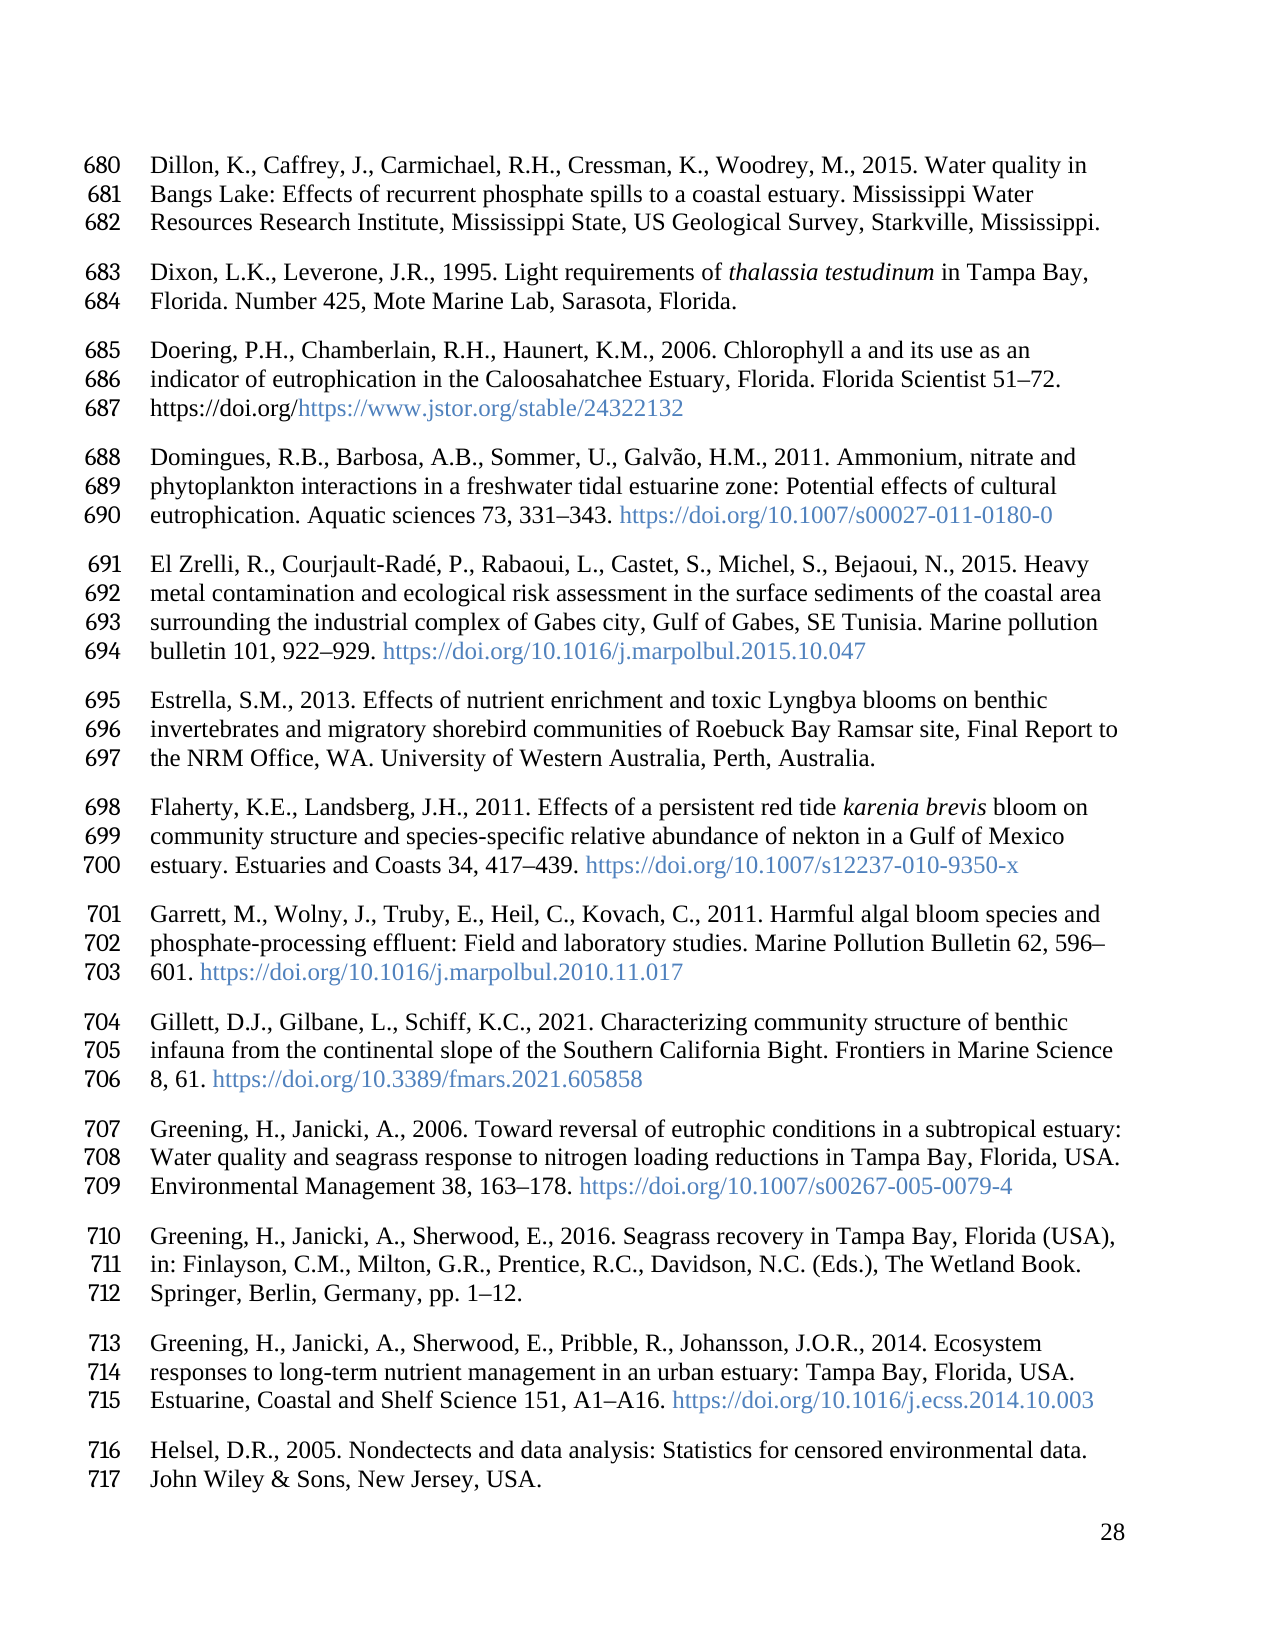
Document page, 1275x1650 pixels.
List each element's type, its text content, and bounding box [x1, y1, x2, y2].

text Dixon, L.K., Leverone, J.R., 1995. Light requirements of thalassia testudinum in Tampa Bay, Florida. Number 425, Mote Marine Lab, Sarasota, Florida. [150, 257, 1125, 314]
text Doering, P.H., Chamberlain, R.H., Haunert, K.M., 2006. Chlorophyll a and its use as an indicator of eutrophication in the Caloosahatchee Estuary, Florida. Florida Scientist 51–72. https://doi.org/https://www.jstor.org/stable/24322132 [150, 335, 1125, 422]
text Gillett, D.J., Gilbane, L., Schiff, K.C., 2021. Characterizing community structure of benthic infauna from the continental slope of the Southern California Bight. Frontiers in Marine Science 8, 61. https://doi.org/10.3389/fmars.2021.605858 [150, 1007, 1125, 1093]
text Garrett, M., Wolny, J., Truby, E., Heil, C., Kovach, C., 2011. Harmful algal bloom species and phosphate-processing effluent: Field and laboratory studies. Marine Pollution Bulletin 62, 596–601. https://doi.org/10.1016/j.marpolbul.2010.11.017 [150, 899, 1125, 986]
text Flaherty, K.E., Landsberg, J.H., 2011. Effects of a persistent red tide karenia brevis bloom on community structure and species-specific relative abundance of nekton in a Gulf of Mexico estuary. Estuaries and Coasts 34, 417–439. https://doi.org/10.1007/s12237-010-9350-x [150, 792, 1125, 879]
text Dillon, K., Caffrey, J., Carmichael, R.H., Cressman, K., Woodrey, M., 2015. Water quality in Bangs Lake: Effects of recurrent phosphate spills to a coastal estuary. Mississippi Water Resources Research Institute, Mississippi State, US Geological Survey, Starkville, Mississippi. [150, 150, 1125, 236]
text Estrella, S.M., 2013. Effects of nutrient enrichment and toxic Lyngbya blooms on benthic invertebrates and migratory shorebird communities of Roebuck Bay Ramsar site, Final Report to the NRM Office, WA. University of Western Australia, Perth, Australia. [150, 685, 1125, 772]
text Domingues, R.B., Barbosa, A.B., Sommer, U., Galvão, H.M., 2011. Ammonium, nitrate and phytoplankton interactions in a freshwater tidal estuarine zone: Potential effects of cultural eutrophication. Aquatic sciences 73, 331–343. https://doi.org/10.1007/s00027-011-0180-0 [150, 442, 1125, 529]
text Greening, H., Janicki, A., Sherwood, E., Pribble, R., Johansson, J.O.R., 2014. Ecosystem responses to long-term nutrient management in an urban estuary: Tampa Bay, Florida, USA. Estuarine, Coastal and Shelf Science 151, A1–A16. https://doi.org/10.1016/j.ecss.2014.10.003 [150, 1328, 1125, 1414]
text Greening, H., Janicki, A., 2006. Toward reversal of eutrophic conditions in a subtropical estuary: Water quality and seagrass response to nitrogen loading reductions in Tampa Bay, Florida, USA. Environmental Management 38, 163–178. https://doi.org/10.1007/s00267-005-0079-4 [150, 1114, 1125, 1200]
text Helsel, D.R., 2005. Nondectects and data analysis: Statistics for censored environmental data. John Wiley & Sons, New Jersey, USA. [150, 1435, 1125, 1492]
text El Zrelli, R., Courjault-Radé, P., Rabaoui, L., Castet, S., Michel, S., Bejaoui, N., 2015. Heavy metal contamination and ecological risk assessment in the surface sediments of the coastal area surrounding the industrial complex of Gabes city, Gulf of Gabes, SE Tunisia. Marine pollution bulletin 101, 922–929. https://doi.org/10.1016/j.marpolbul.2015.10.047 [150, 549, 1125, 664]
text Greening, H., Janicki, A., Sherwood, E., 2016. Seagrass recovery in Tampa Bay, Florida (USA), in: Finlayson, C.M., Milton, G.R., Prentice, R.C., Davidson, N.C. (Eds.), The Wetland Book. Springer, Berlin, Germany, pp. 1–12. [150, 1221, 1125, 1307]
